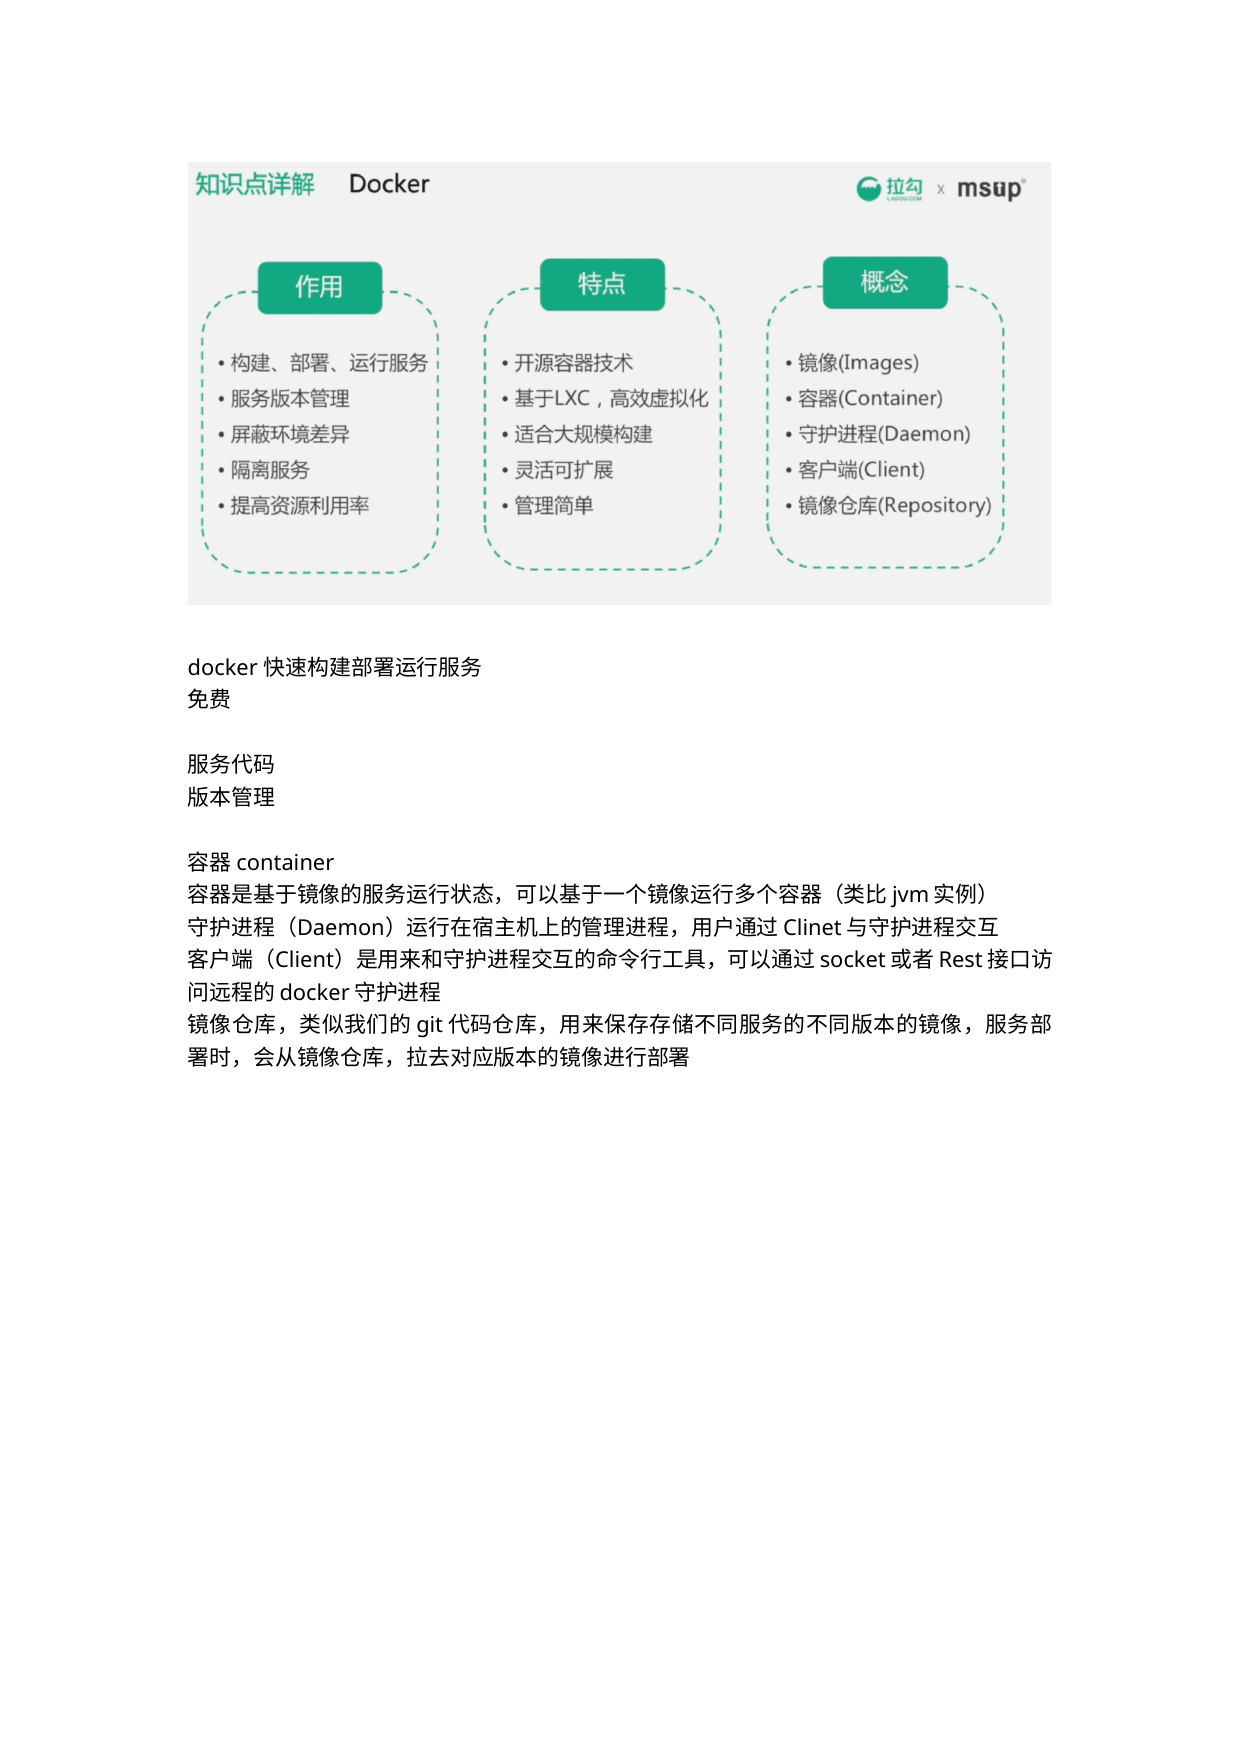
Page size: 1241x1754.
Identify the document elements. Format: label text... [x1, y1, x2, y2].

text 客户端（Client）是用来和守护进程交互的命令行工具，可以通过socket或者Rest接口访问远程的docker守护进程 [187, 942, 1053, 1007]
text 服务代码 [187, 747, 1053, 779]
text 容器是基于镜像的服务运行状态，可以基于一个镜像运行多个容器（类比jvm实例） [187, 877, 1053, 909]
text 守护进程（Daemon）运行在宿主机上的管理进程，用户通过Clinet与守护进程交互 [187, 909, 1053, 942]
text 免费 [187, 682, 1053, 714]
text 容器 container [187, 844, 1053, 877]
text 镜像仓库，类似我们的git代码仓库，用来保存存储不同服务的不同版本的镜像，服务部署时，会从镜像仓库，拉去对应版本的镜像进行部署 [187, 1007, 1053, 1072]
text docker 快速构建部署运行服务 [187, 649, 1053, 682]
picture [187, 162, 1052, 605]
text 版本管理 [187, 779, 1053, 812]
